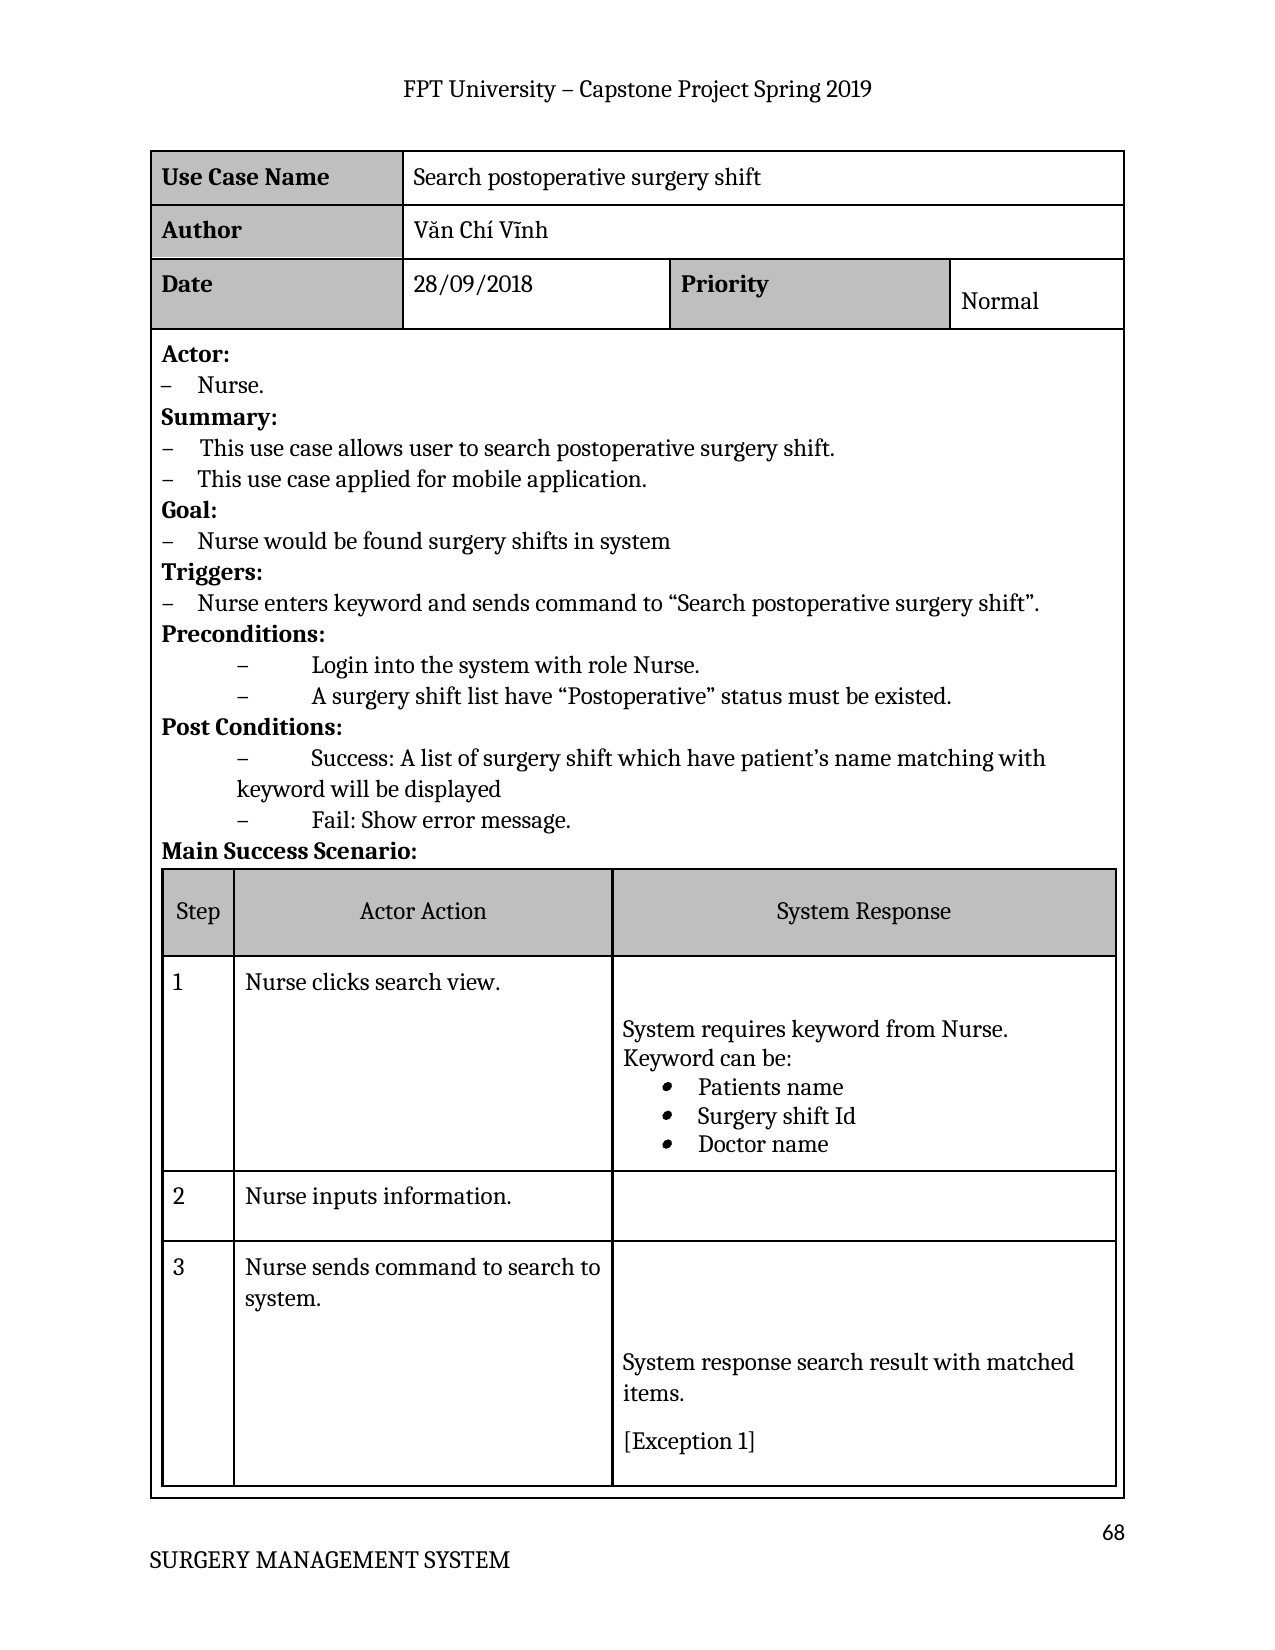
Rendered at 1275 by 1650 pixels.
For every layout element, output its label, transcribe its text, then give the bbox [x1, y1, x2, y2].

table_cell Author [152, 206, 402, 257]
table_cell Văn Chí Vĩnh [404, 206, 1123, 257]
table_cell Priority [671, 260, 949, 328]
table_cell Normal [951, 260, 1123, 328]
table_cell 28/09/2018 [404, 260, 669, 328]
table_cell Date [152, 260, 402, 328]
table_cell Use Case Name [152, 152, 402, 204]
table_cell Search postoperative surgery shift [404, 152, 1123, 204]
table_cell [152, 330, 1123, 1497]
